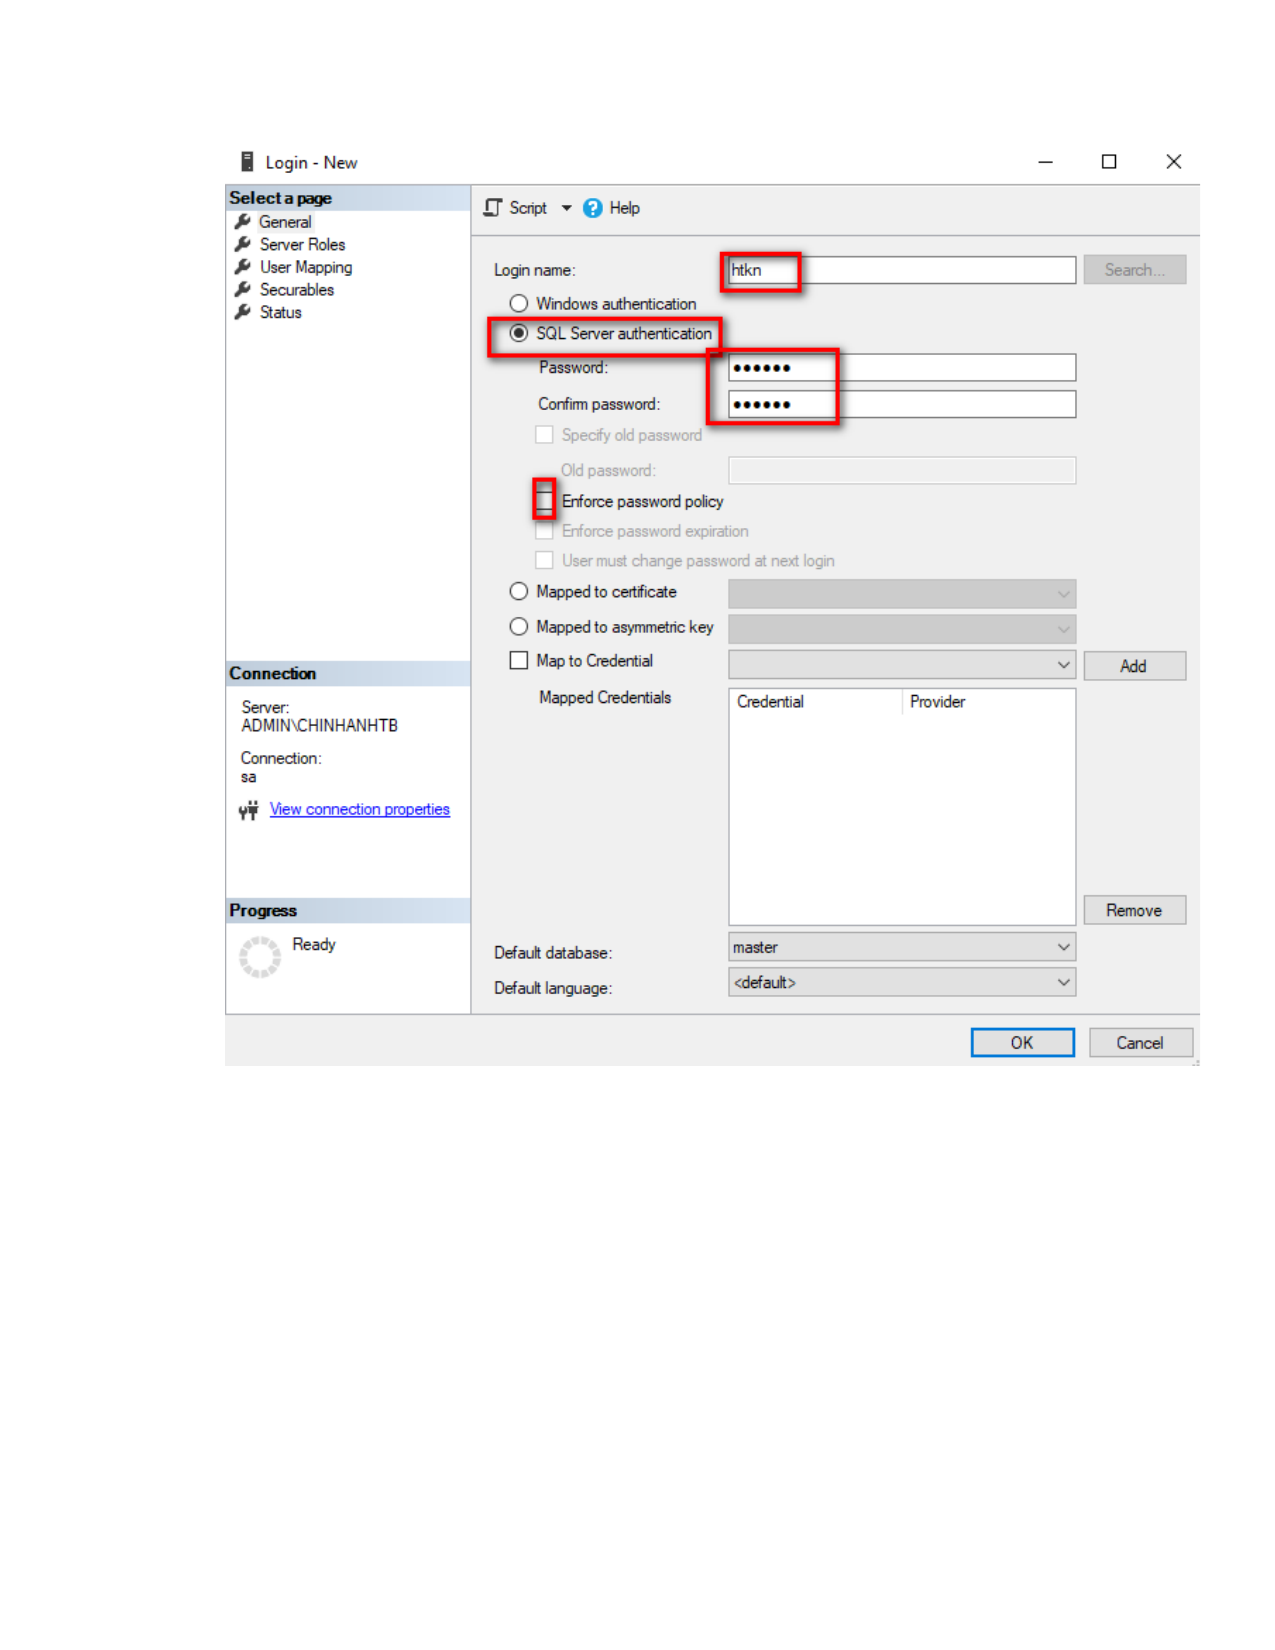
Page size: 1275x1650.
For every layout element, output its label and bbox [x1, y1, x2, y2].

picture [225, 150, 1200, 1066]
